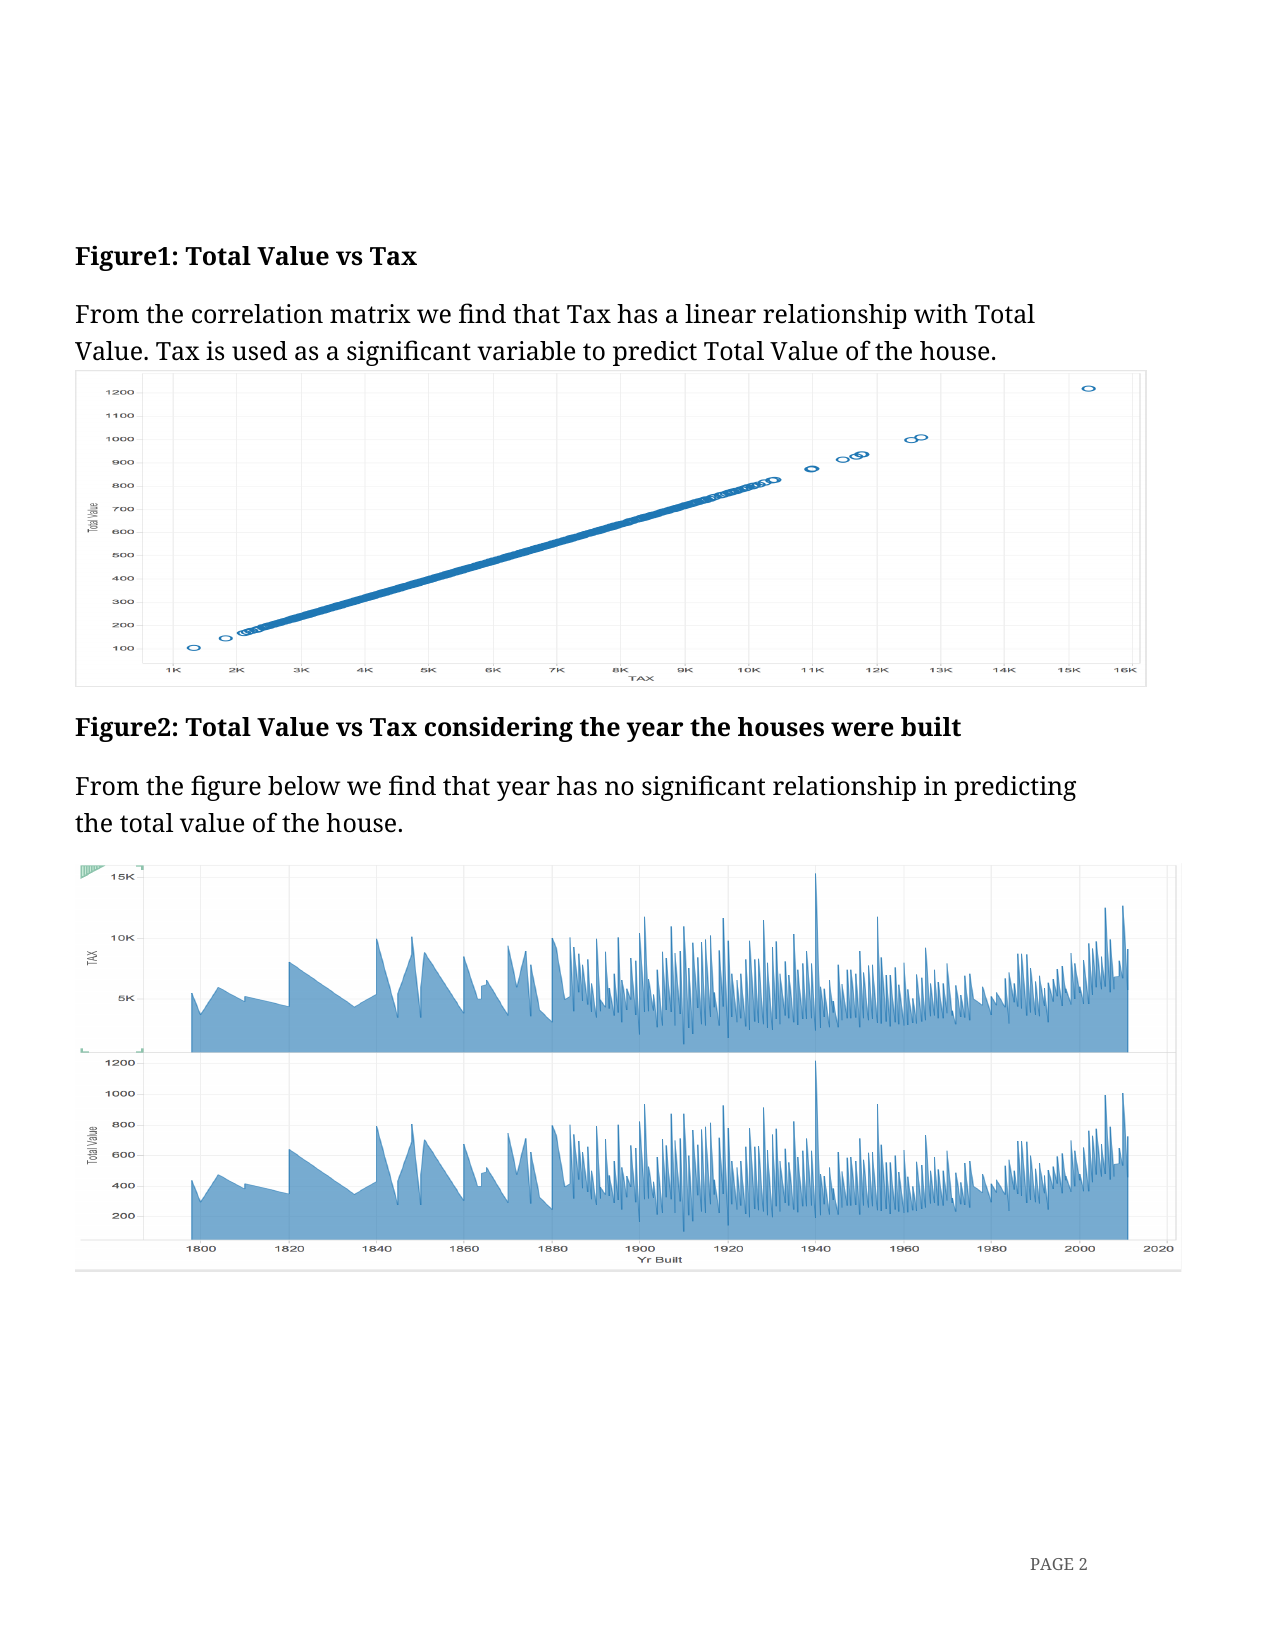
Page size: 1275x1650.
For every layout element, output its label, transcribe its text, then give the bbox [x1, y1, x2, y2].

text From the figure below we find that year has no significant relationship in predicting the total value of the house. [75, 768, 1087, 840]
text Figure1: Total Value vs Tax [75, 238, 1087, 272]
text Figure2: Total Value vs Tax considering the year the houses were built [75, 710, 1087, 744]
picture [75, 370, 1147, 687]
text From the correlation matrix we find that Tax has a linear relationship with Total Value. Tax is used as a significant variable to predict Total Value of the house. [75, 296, 1087, 370]
picture [75, 863, 1182, 1272]
